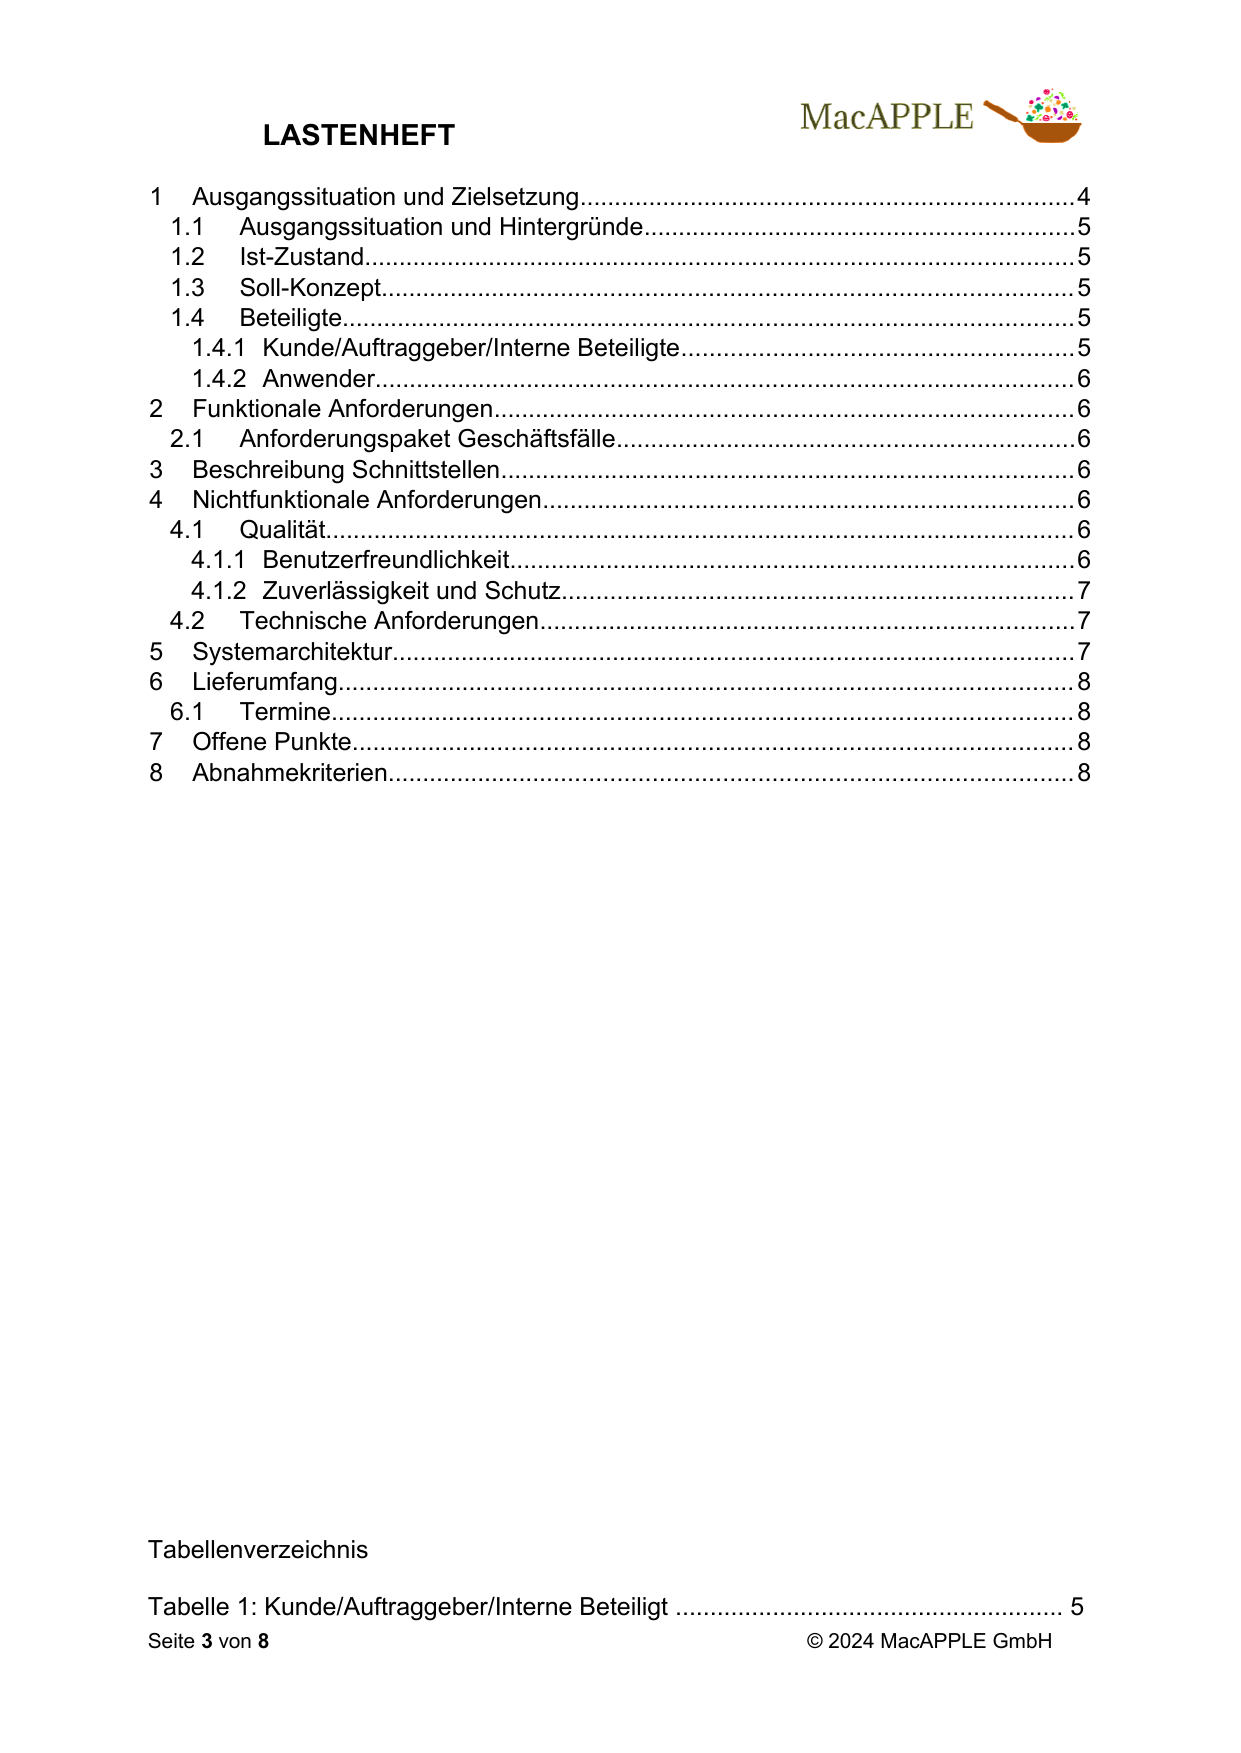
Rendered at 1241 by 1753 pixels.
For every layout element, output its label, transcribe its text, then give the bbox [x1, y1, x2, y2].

picture [787, 75, 1092, 146]
text Tabellenverzeichnis [148, 1535, 1093, 1563]
text Tabelle 1: Kunde/Auftraggeber/Interne Beteiligt ........................................................ 5 [148, 1592, 1093, 1620]
